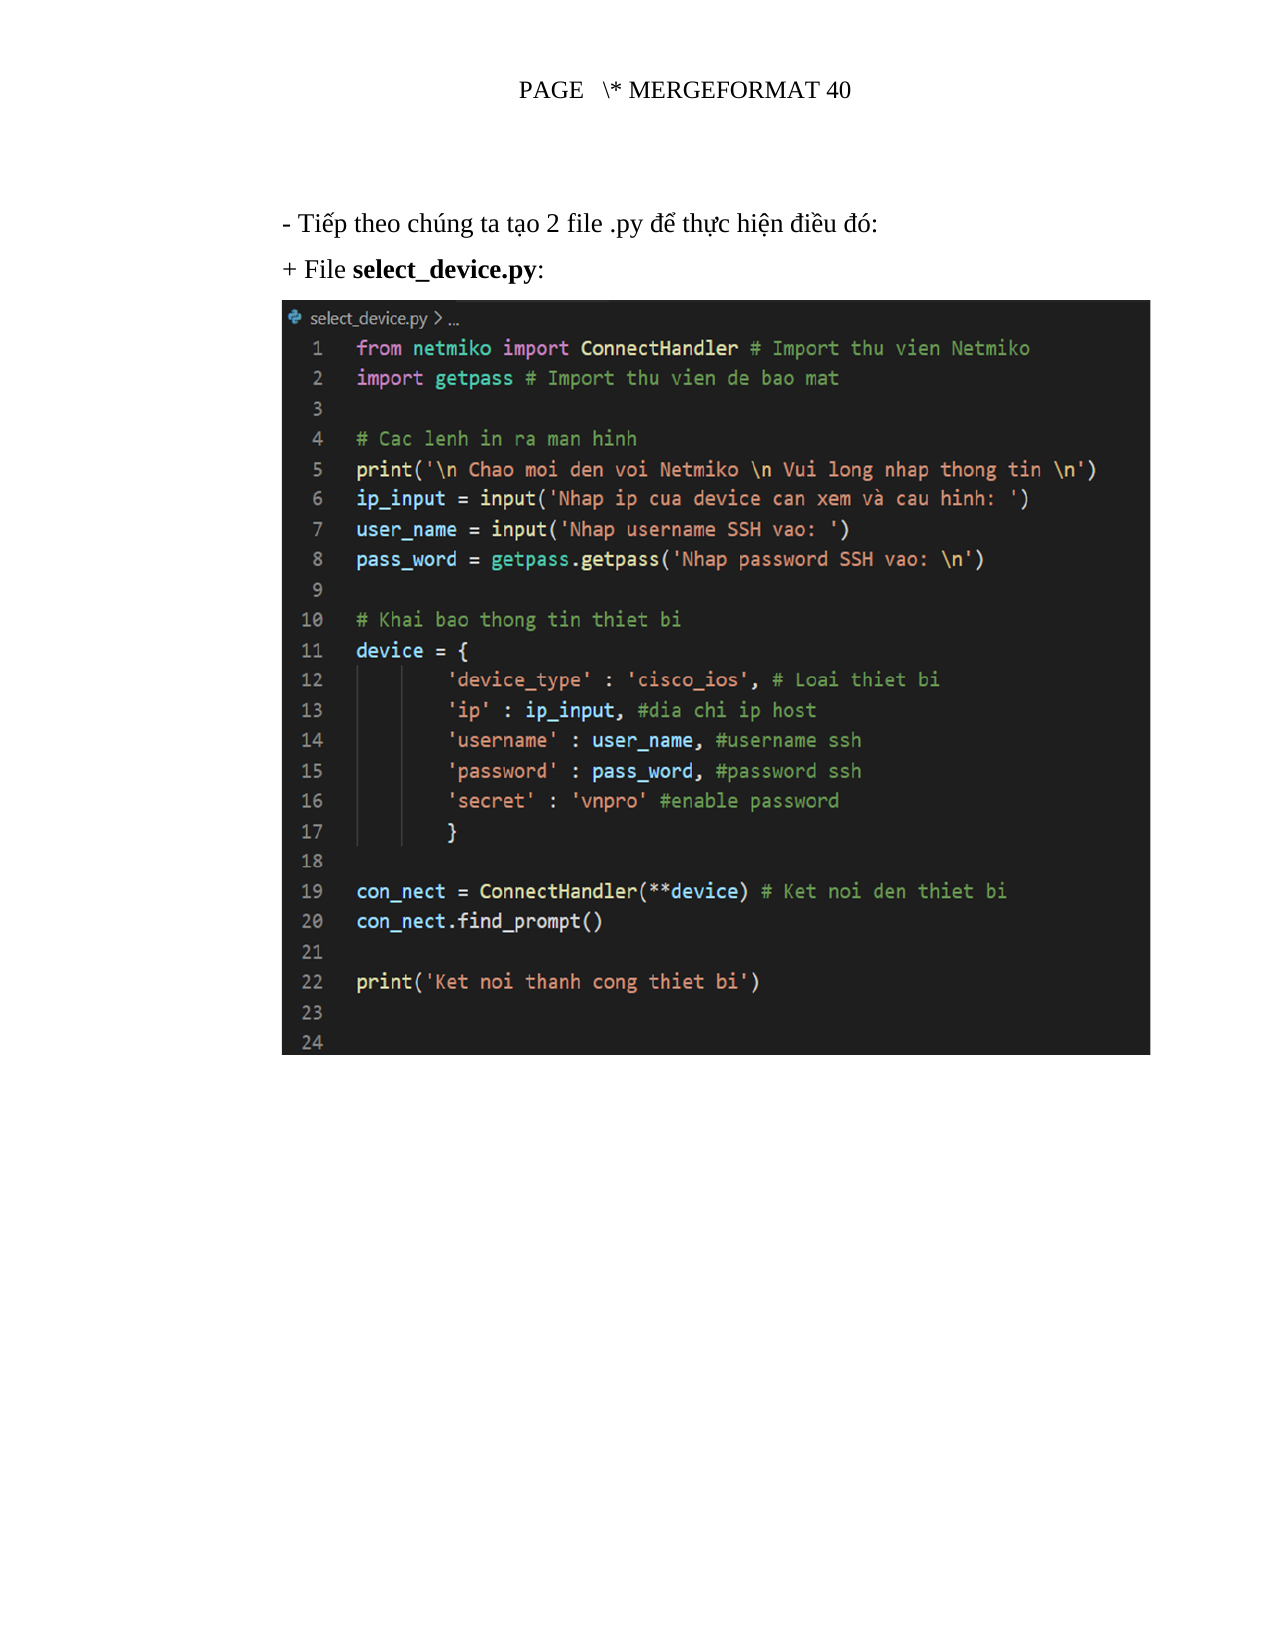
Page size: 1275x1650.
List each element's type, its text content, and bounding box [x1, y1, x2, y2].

picture [281, 300, 1151, 1055]
text + File select_device.py: [207, 253, 1157, 284]
text - Tiếp theo chúng ta tạo 2 file .py để thực hiện điều đó: [207, 207, 1157, 238]
